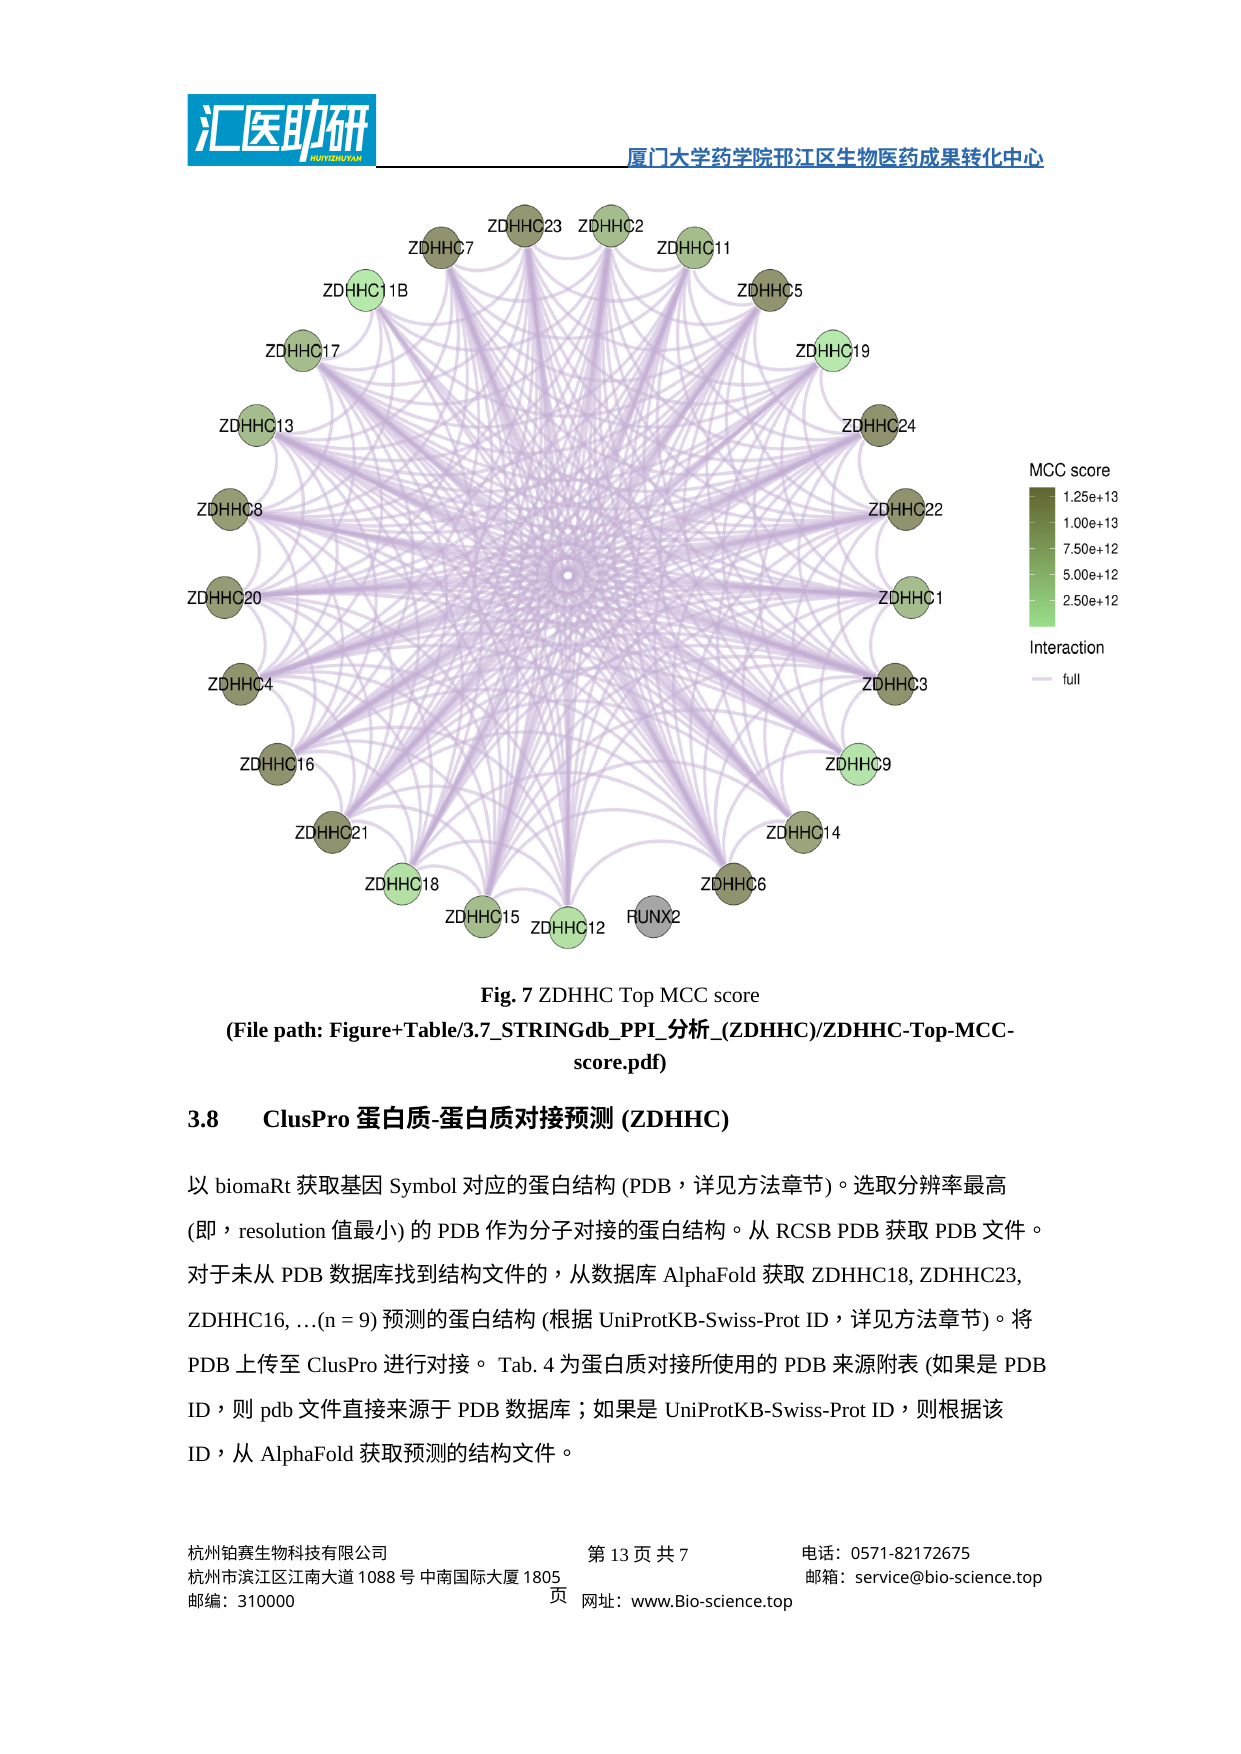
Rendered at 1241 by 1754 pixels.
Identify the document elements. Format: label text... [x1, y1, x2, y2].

picture [201, 118, 208, 127]
picture [243, 106, 284, 150]
text Fig. 7 ZDHHC Top MCC score [187, 982, 1053, 1007]
picture [210, 106, 243, 150]
picture [282, 99, 327, 161]
picture [196, 131, 208, 150]
text 以 biomaRt 获取基因 Symbol 对应的蛋白结构 (PDB，详见方法章节)。选取分辨率最高 (即，resolution 值最小) 的 PDB 作为分子对接的蛋白结构。从 RCSB PDB 获取 PDB 文件。对于未从 PDB 数据库找到结构文件的，从数据库 AlphaFold 获取 ZDHHC18, ZDHHC23, ZDHHC16, …(n = 9) 预测的蛋白结构 (根据 UniProtKB-Swiss-Prot ID，详见方法章节)。将 PDB 上传至 ClusPro 进行对接。 Tab. 4 为蛋白质对接所使用的 PDB 来源附表 (如果是 PDB ID，则 pdb 文件直接来源于 PDB 数据库；如果是 UniProtKB-Swiss-Prot ID，则根据该 ID，从 AlphaFold 获取预测的结构文件。 [187, 1170, 1053, 1468]
text (File path: Figure+Table/3.7_STRINGdb_PPI_分析_(ZDHHC)/ZDHHC-Top-MCC-score.pdf) [187, 1014, 1053, 1074]
picture [187, 204, 1118, 949]
subtitle 3.8 ClusPro 蛋白质-蛋白质对接预测 (ZDHHC) [187, 1100, 1053, 1134]
picture [204, 106, 210, 114]
picture [327, 106, 368, 150]
